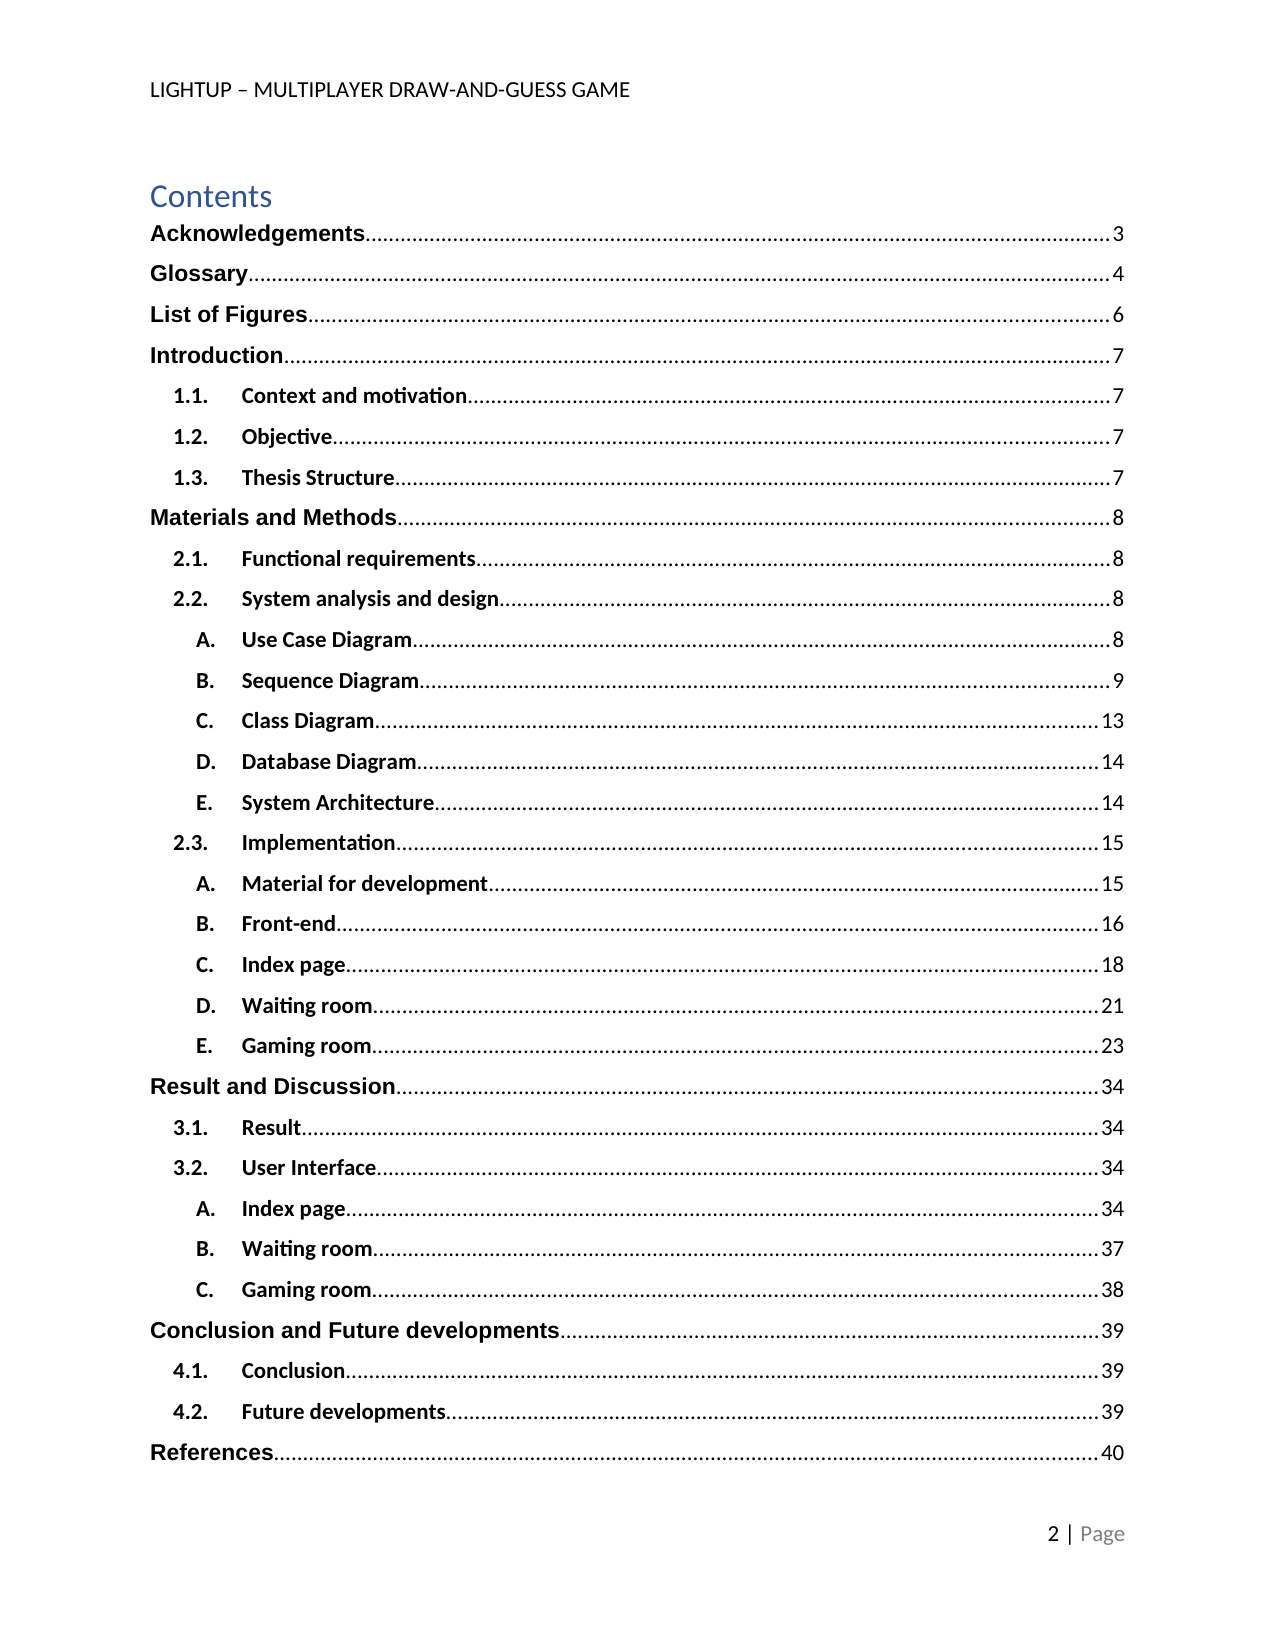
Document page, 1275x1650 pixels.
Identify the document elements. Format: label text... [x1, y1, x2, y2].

text Contents [150, 175, 1125, 216]
